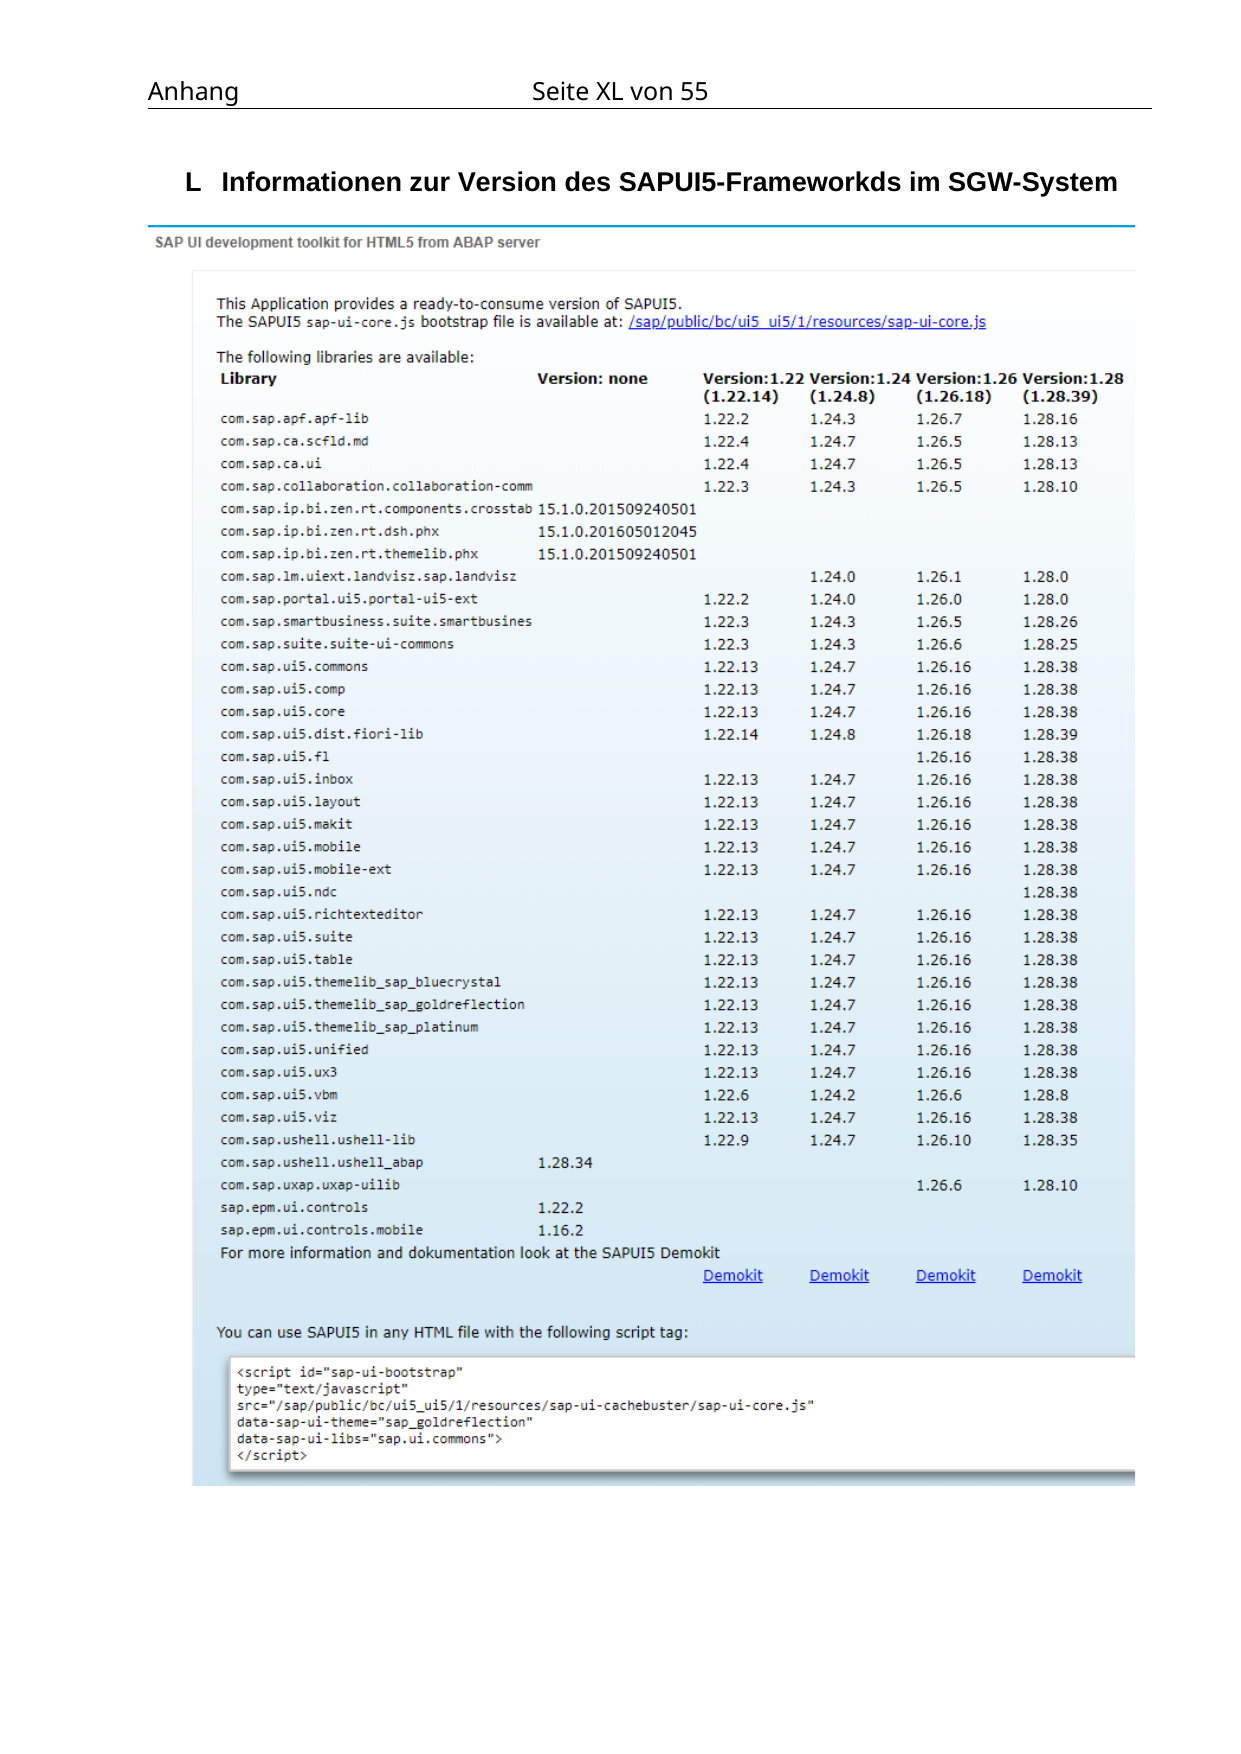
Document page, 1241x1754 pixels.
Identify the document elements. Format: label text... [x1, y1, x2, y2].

text Informationen zur Version des SAPUI5-Frameworkds im SGW-System [185, 166, 1152, 197]
picture [147, 228, 1136, 1486]
